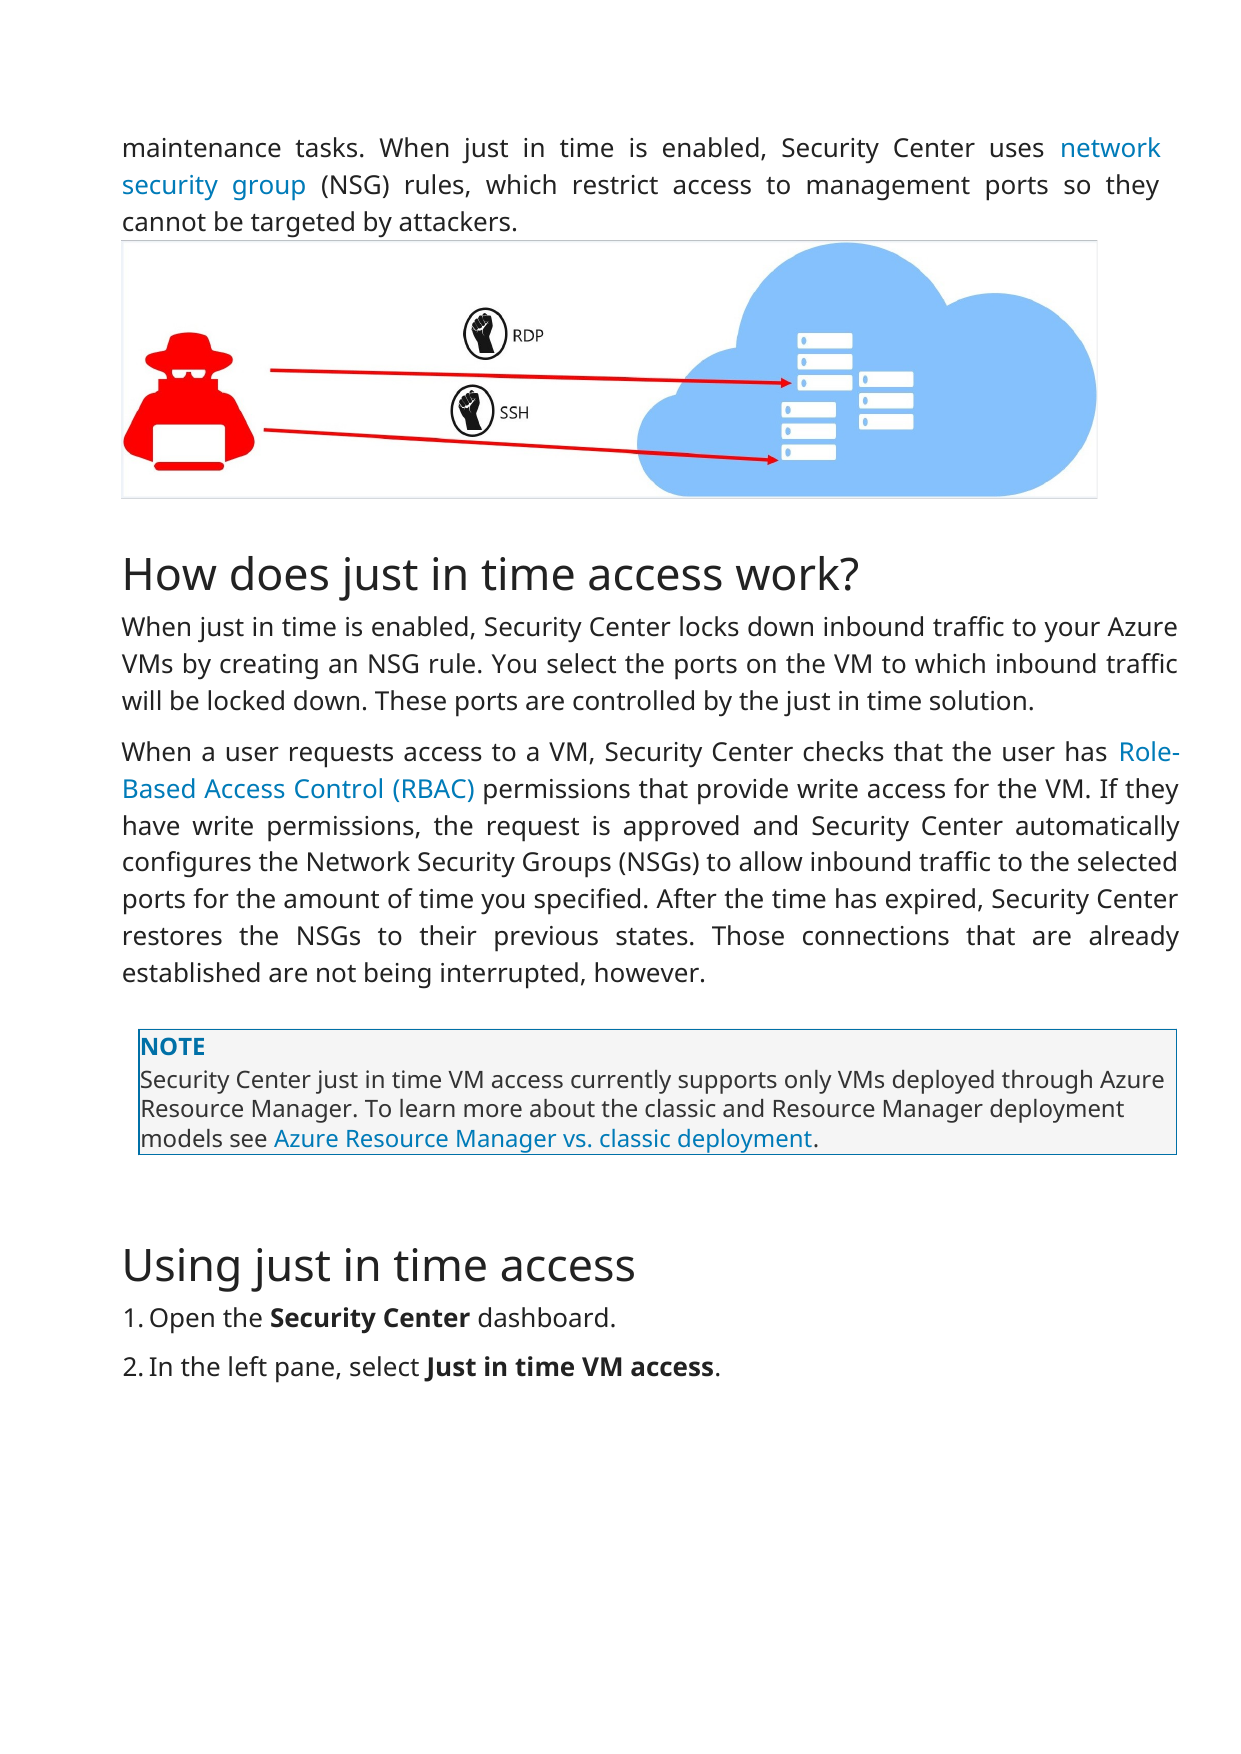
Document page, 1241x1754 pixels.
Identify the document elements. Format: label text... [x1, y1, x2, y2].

text How does just in time access work? [121, 542, 1187, 603]
list Open the Security Center dashboard. [122, 1299, 1180, 1335]
list In the left pane, select Just in time VM access. [122, 1348, 1180, 1384]
text When a user requests access to a VM, Security Center checks that the user has Role-Based Access Control (RBAC) permissions that provide write access for the VM. If they have write permissions, the request is approved and Security Center automatically configures the Network Security Groups (NSGs) to allow inbound traffic to the selected ports for the amount of time you specified. After the time has expired, Security Center restores the NSGs to their previous states. Those connections that are already established are not being interrupted, however. [121, 733, 1180, 990]
text Security Center just in time VM access currently supports only VMs deployed through Azure Resource Manager. To learn more about the classic and Resource Manager deployment models see Azure Resource Manager vs. classic deployment. [140, 1064, 1176, 1154]
subtitle Using just in time access [121, 1233, 1166, 1294]
picture [121, 240, 1098, 499]
text When just in time is enabled, Security Center locks down inbound traffic to your Azure VMs by creating an NSG rule. You select the ports on the VM to which inbound traffic will be locked down. These ports are controlled by the just in time solution. [121, 608, 1180, 718]
subtitle NOTE [140, 1030, 1176, 1062]
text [121, 129, 1161, 239]
